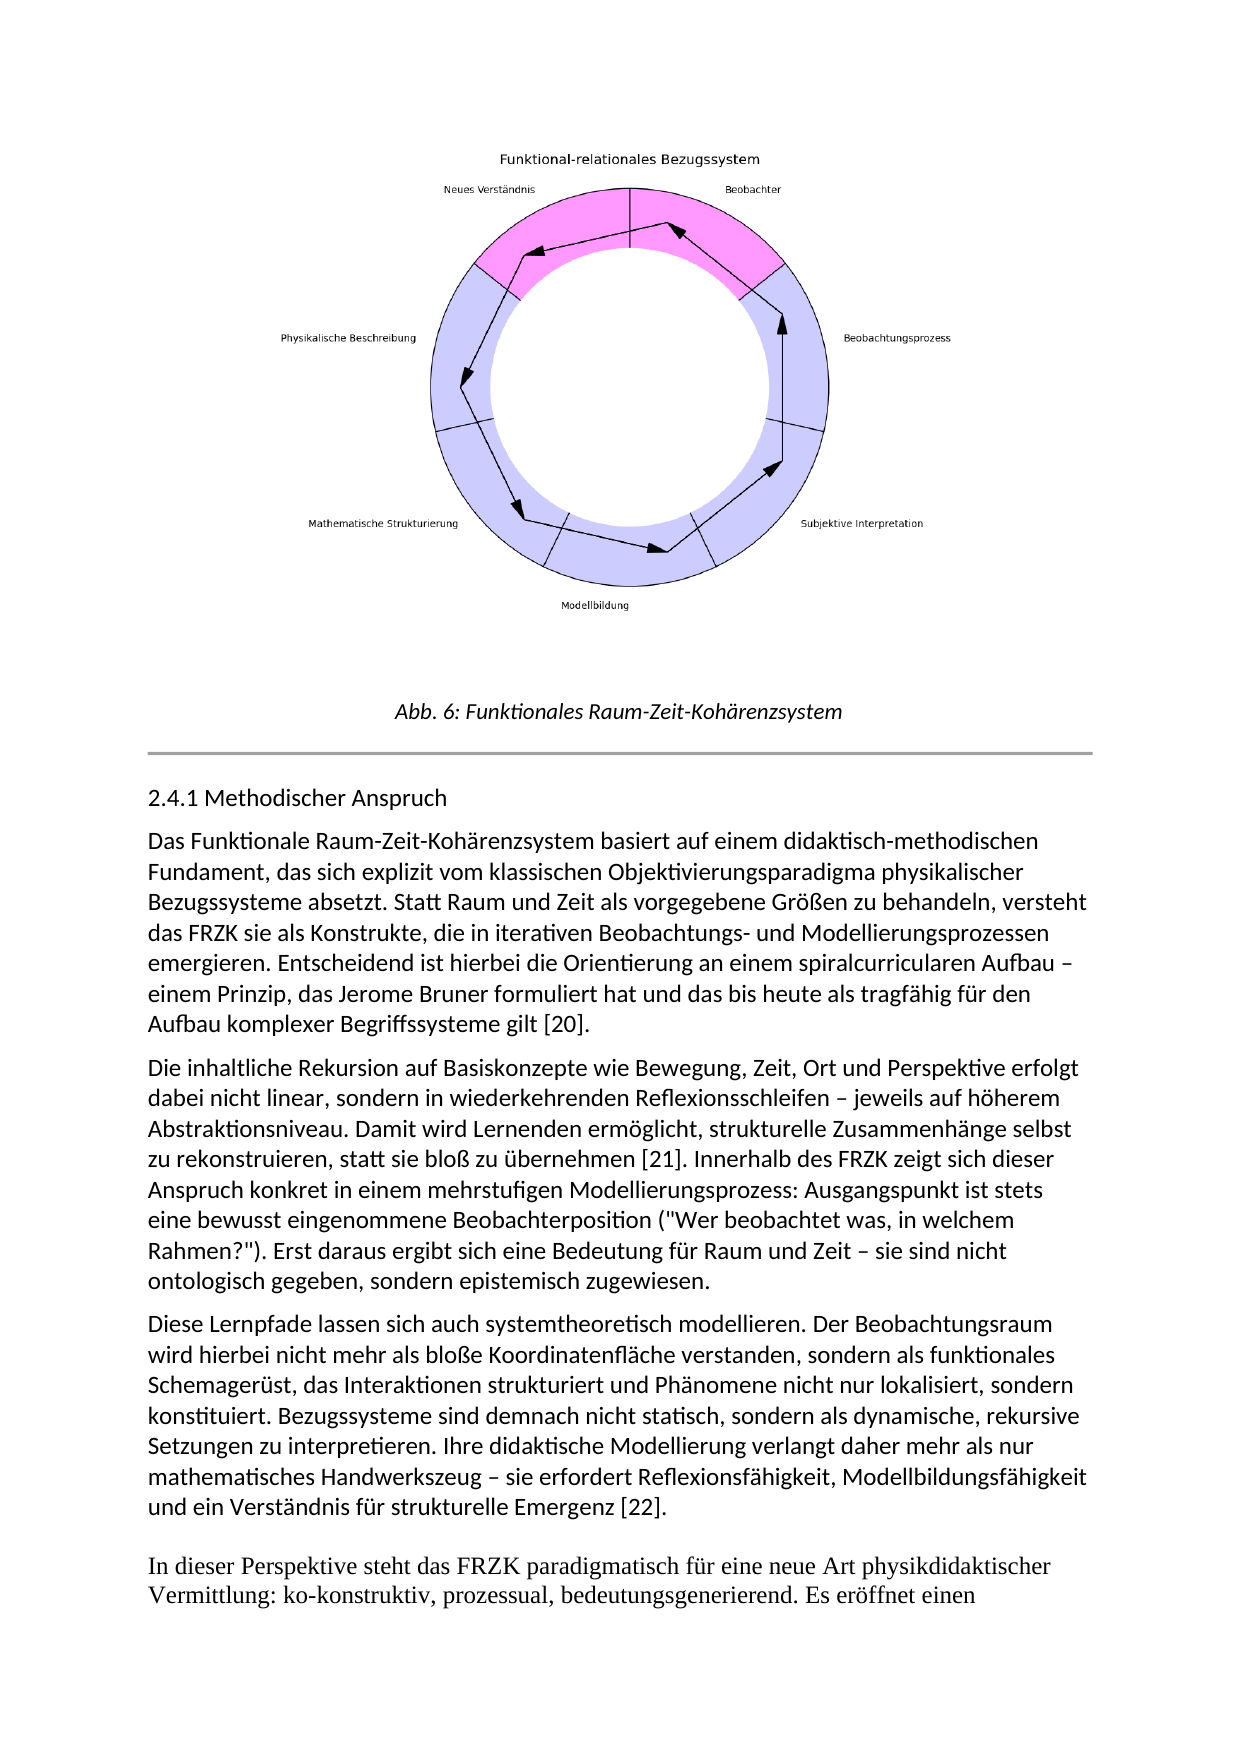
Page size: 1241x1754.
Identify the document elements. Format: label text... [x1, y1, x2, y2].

picture [274, 147, 965, 620]
text 2.4.1 Methodischer Anspruch [148, 782, 1093, 813]
text Diese Lernpfade lassen sich auch systemtheoretisch modellieren. Der Beobachtungsraum wird hierbei nicht mehr als bloße Koordinatenfläche verstanden, sondern als funktionales Schemagerüst, das Interaktionen strukturiert und Phänomene nicht nur lokalisiert, sondern konstituiert. Bezugssysteme sind demnach nicht statisch, sondern als dynamische, rekursive Setzungen zu interpretieren. Ihre didaktische Modellierung verlangt daher mehr als nur mathematisches Handwerkszeug – sie erfordert Reflexionsfähigkeit, Modellbildungsfähigkeit und ein Verständnis für strukturelle Emergenz [22]. [148, 1308, 1093, 1522]
text Abb. 6: Funktionales Raum-Zeit-Kohärenzsystem [148, 697, 1093, 725]
text Das Funktionale Raum-Zeit-Kohärenzsystem basiert auf einem didaktisch-methodischen Fundament, das sich explizit vom klassischen Objektivierungsparadigma physikalischer Bezugssysteme absetzt. Statt Raum und Zeit als vorgegebene Größen zu behandeln, versteht das FRZK sie als Konstrukte, die in iterativen Beobachtungs- und Modellierungsprozessen emergieren. Entscheidend ist hierbei die Orientierung an einem spiralcurricularen Aufbau – einem Prinzip, das Jerome Bruner formuliert hat und das bis heute als tragfähig für den Aufbau komplexer Begriffssysteme gilt [20]. [148, 826, 1093, 1039]
text Die inhaltliche Rekursion auf Basiskonzepte wie Bewegung, Zeit, Ort und Perspektive erfolgt dabei nicht linear, sondern in wiederkehrenden Reflexionsschleifen – jeweils auf höherem Abstraktionsniveau. Damit wird Lernenden ermöglicht, strukturelle Zusammenhänge selbst zu rekonstruieren, statt sie bloß zu übernehmen [21]. Innerhalb des FRZK zeigt sich dieser Anspruch konkret in einem mehrstufigen Modellierungsprozess: Ausgangspunkt ist stets eine bewusst eingenommene Beobachterposition ("Wer beobachtet was, in welchem Rahmen?"). Erst daraus ergibt sich eine Bedeutung für Raum und Zeit – sie sind nicht ontologisch gegeben, sondern epistemisch zugewiesen. [148, 1052, 1093, 1296]
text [148, 1551, 1093, 1609]
